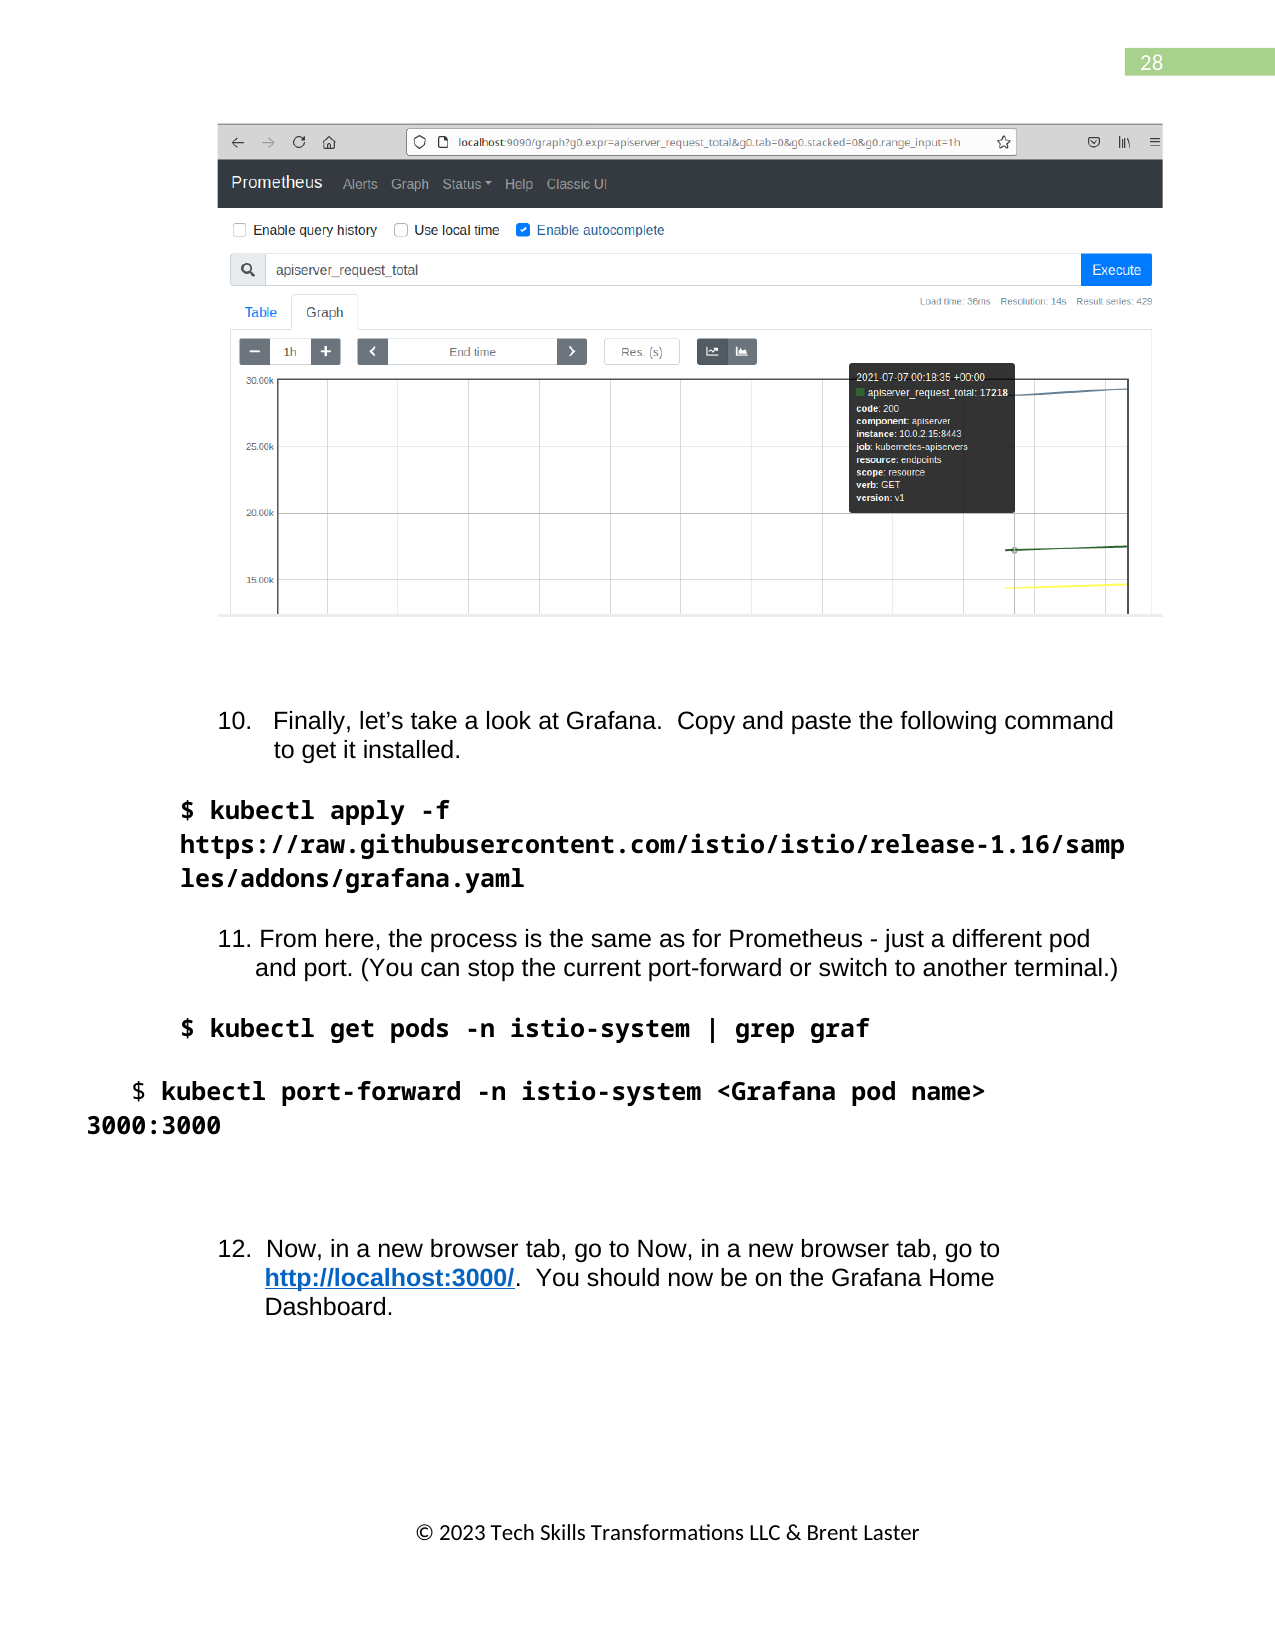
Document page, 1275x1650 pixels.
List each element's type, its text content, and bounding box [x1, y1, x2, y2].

text $ kubectl get pods -n istio-system | grep graf [180, 1011, 1125, 1045]
picture [217, 123, 1163, 617]
text $ kubectl apply -f https://raw.githubusercontent.com/istio/istio/release-1.16/samples/addons/grafana.yaml [180, 793, 1125, 895]
text 10. Finally, let’s take a look at Grafana. Copy and paste the following command to get it installed. [217, 706, 1125, 763]
text 12. Now, in a new browser tab, go to Now, in a new browser tab, go to http://localhost:3000/. You should now be on the Grafana Home Dashboard. [217, 1234, 1125, 1321]
text 11. From here, the process is the same as for Prometheus - just a different pod and port. (You can stop the current port-forward or switch to another terminal.) [217, 924, 1125, 982]
text $ kubectl port-forward -n istio-system <Grafana pod name> 3000:3000 [86, 1074, 1125, 1142]
